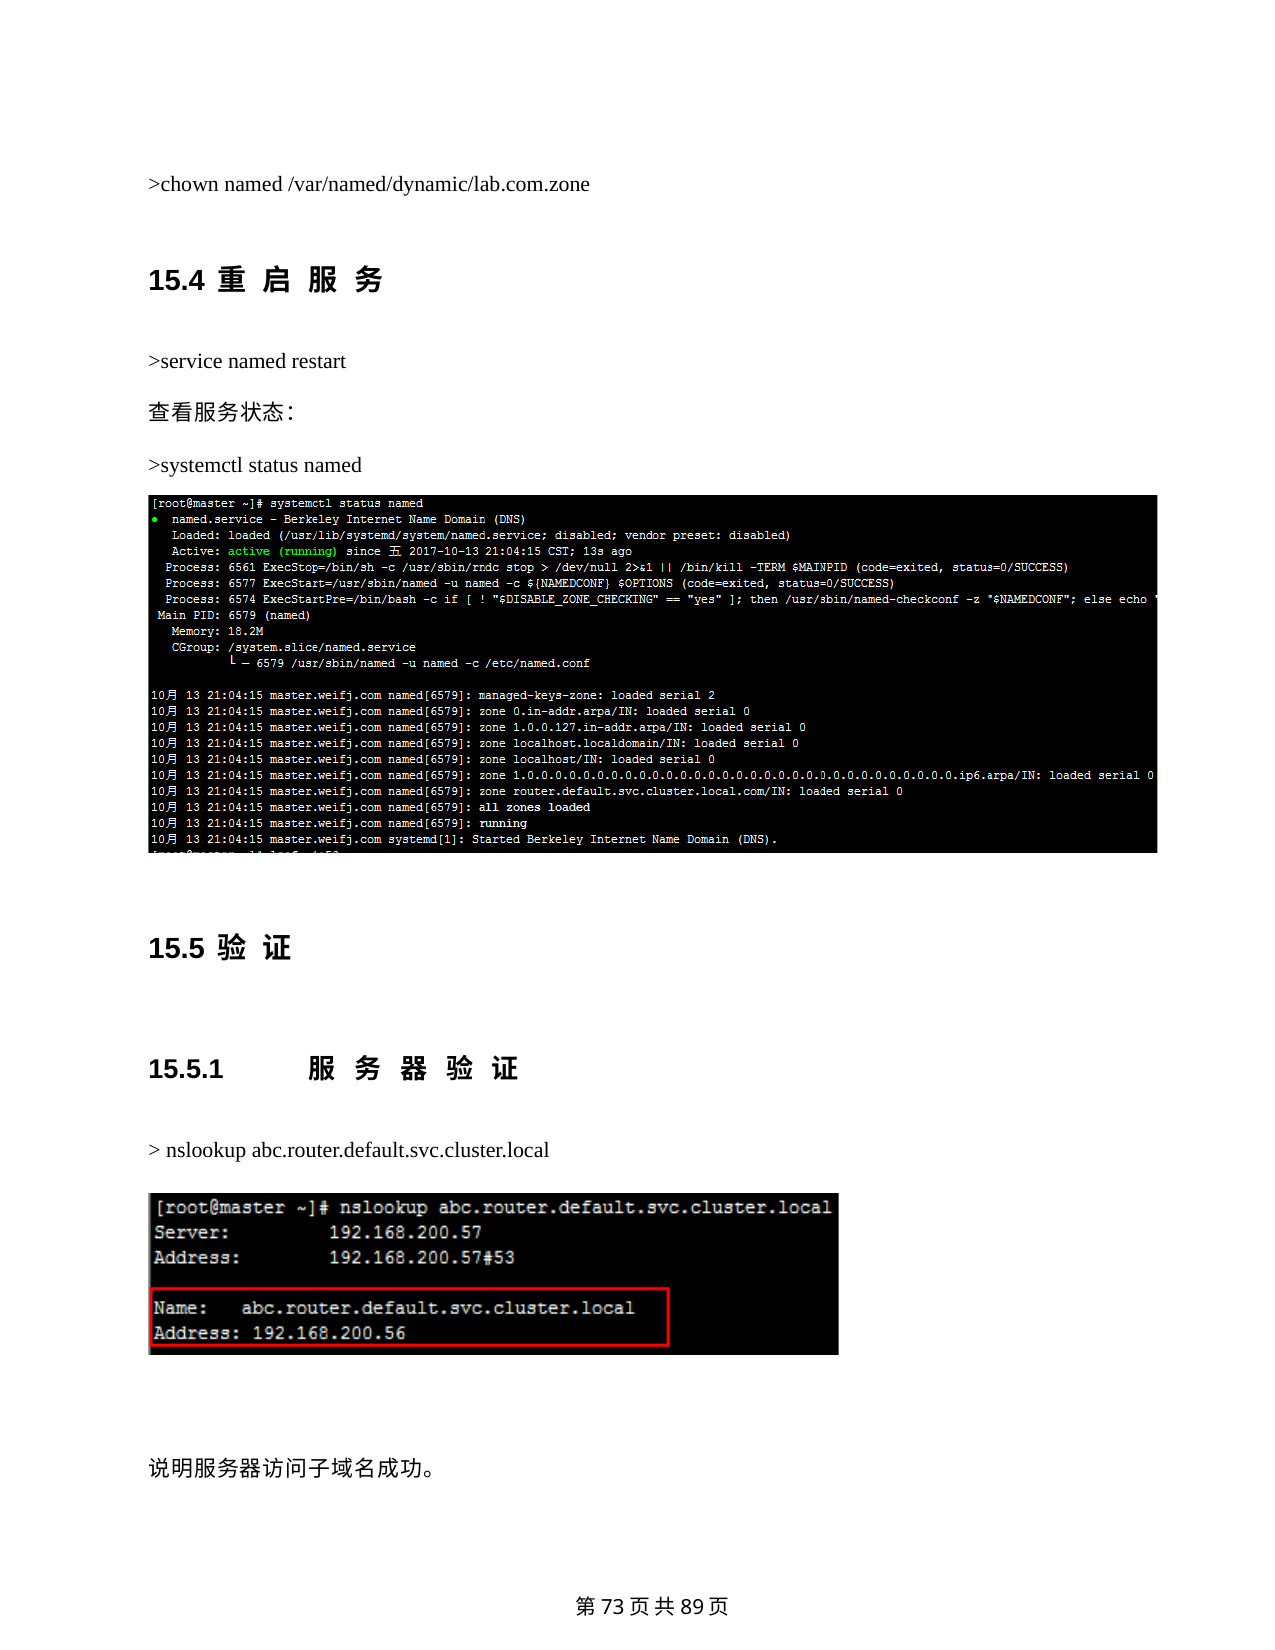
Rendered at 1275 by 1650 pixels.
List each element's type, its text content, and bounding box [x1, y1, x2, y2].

subtitle 验证 [148, 908, 1156, 983]
subtitle 重启服务 [148, 240, 1156, 315]
picture [148, 495, 1158, 853]
text >chown named /var/named/dynamic/lab.com.zone [148, 165, 1156, 202]
text 查看服务状态： [148, 392, 1156, 430]
text >systemctl status named [148, 446, 1156, 483]
text 说明服务器访问子域名成功。 [148, 1448, 1156, 1486]
text >service named restart [148, 342, 1156, 380]
subtitle 服务器验证 [148, 1029, 1156, 1104]
text > nslookup abc.router.default.svc.cluster.local [148, 1130, 1156, 1168]
picture [148, 1193, 839, 1355]
